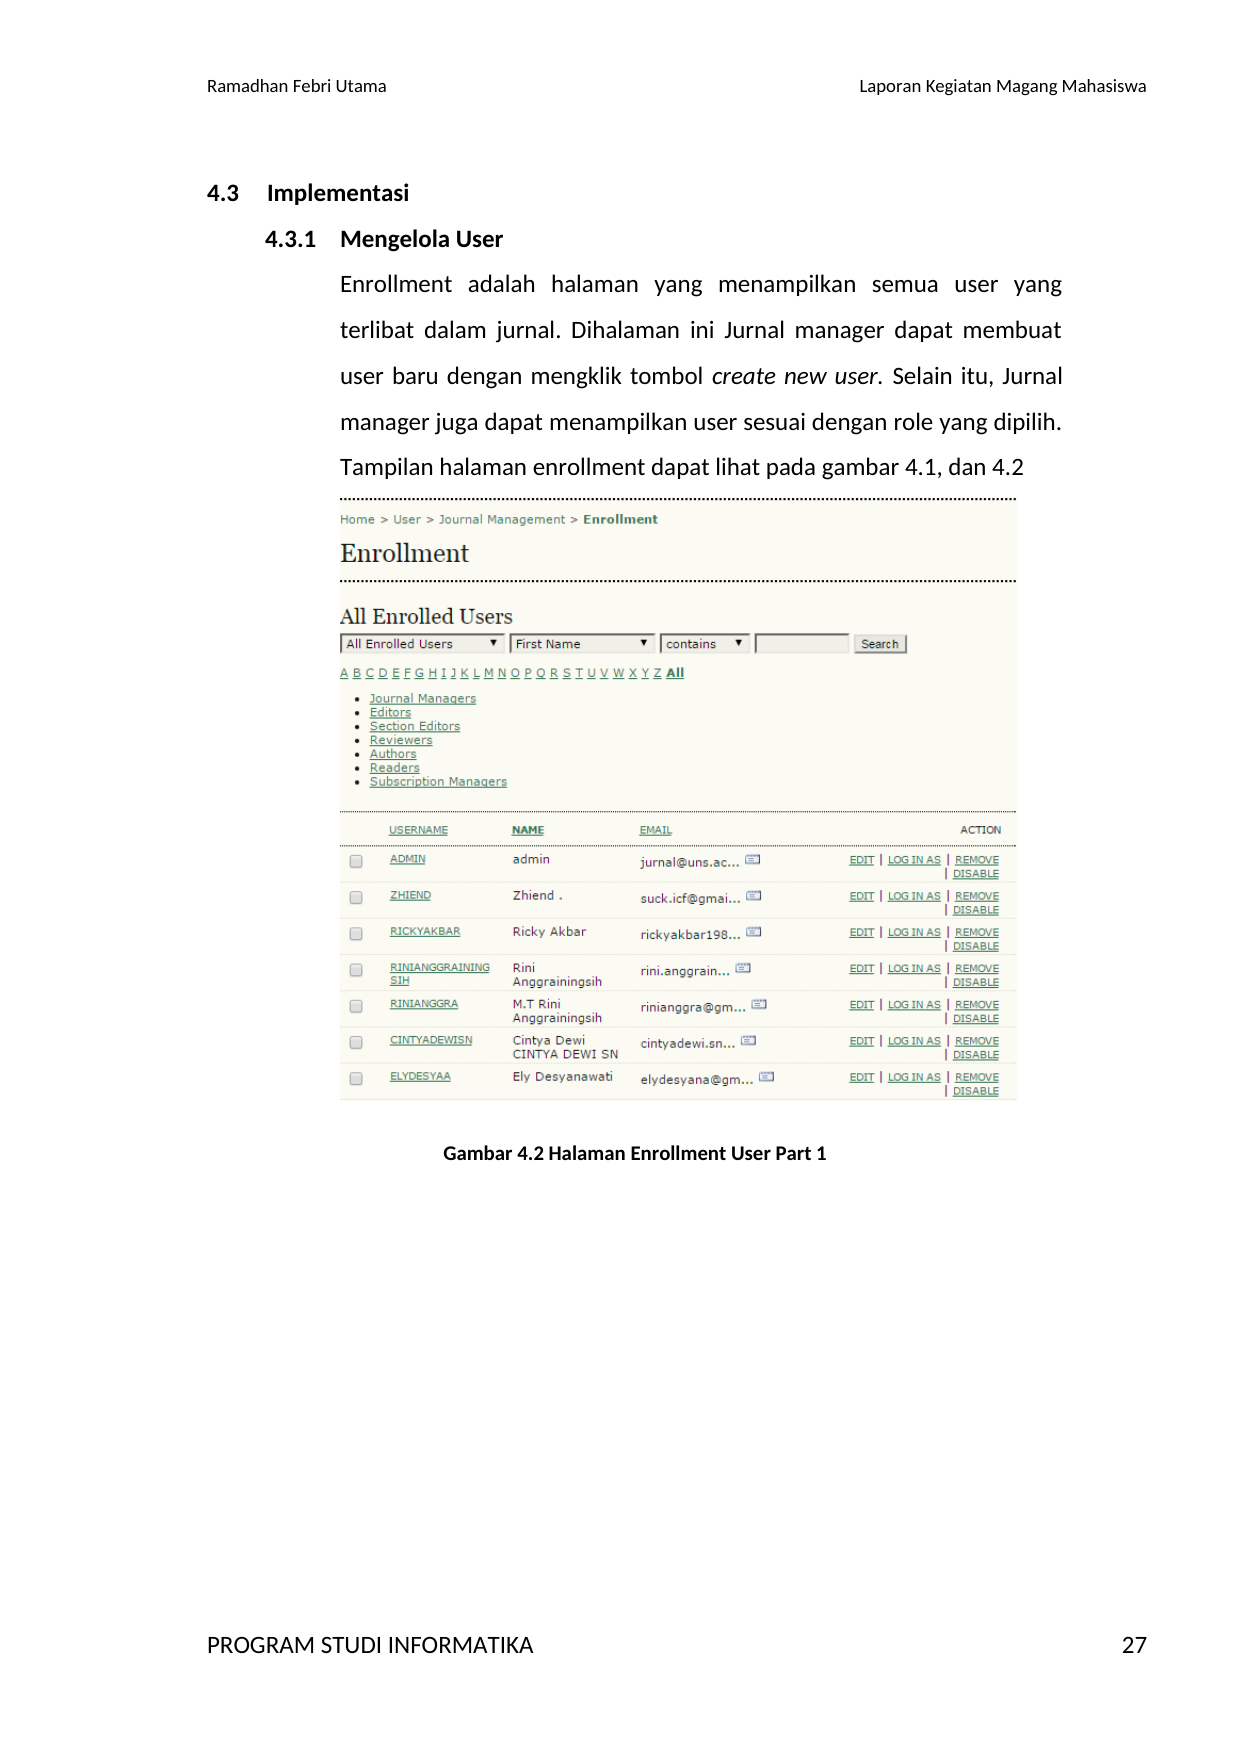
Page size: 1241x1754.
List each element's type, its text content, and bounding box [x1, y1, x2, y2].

subtitle Mengelola User [265, 223, 1063, 253]
picture [339, 497, 1018, 1101]
subtitle Implementasi [207, 177, 1063, 208]
list Enrollment adalah halaman yang menampilkan semua user yang terlibat dalam jurnal. Dihalaman ini Jurnal manager dapat membuat user baru dengan mengklik tombol create new user. Selain itu, Jurnal manager juga dapat menampilkan user sesuai dengan role yang dipilih. Tampilan halaman enrollment dapat lihat pada gambar 4.1, dan 4.2 [340, 269, 1063, 482]
